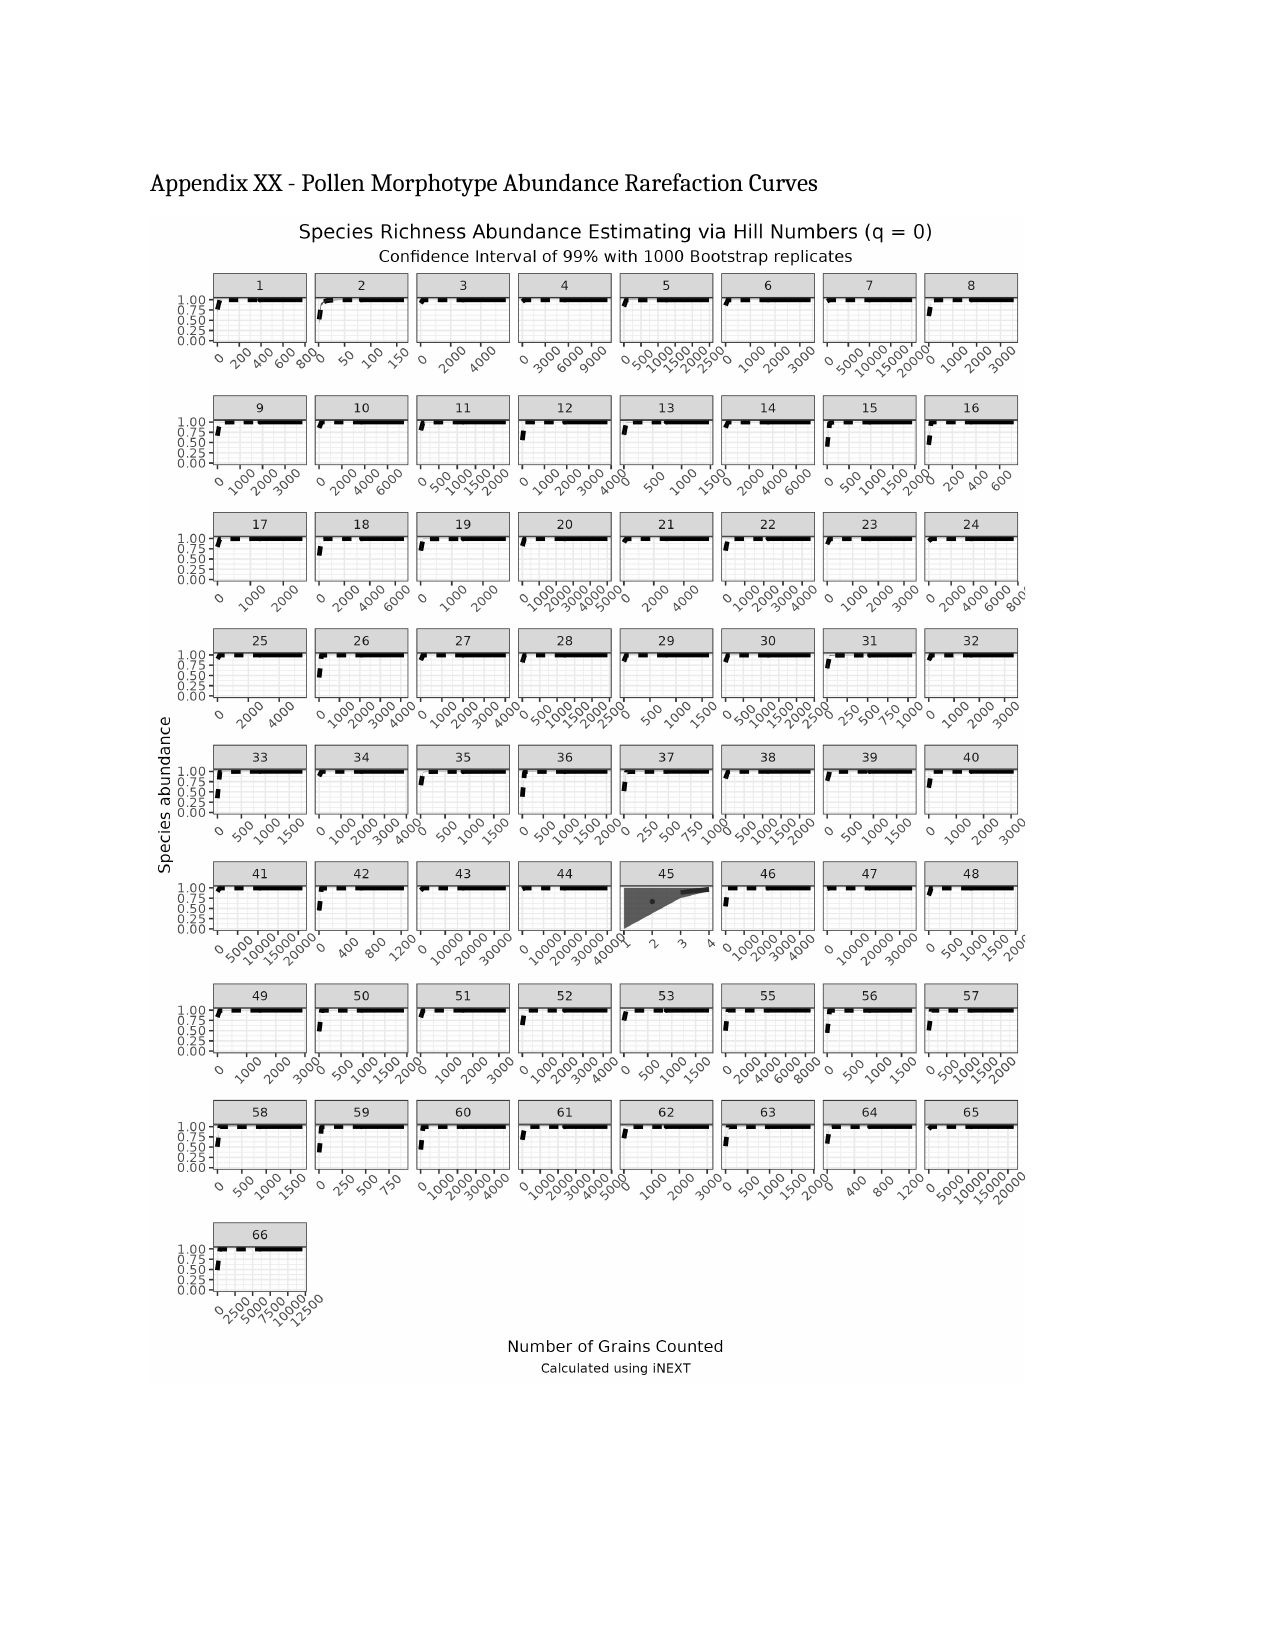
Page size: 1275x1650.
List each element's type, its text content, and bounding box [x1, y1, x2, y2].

text Appendix XX - Pollen Morphotype Abundance Rarefaction Curves [150, 169, 1125, 197]
picture [150, 216, 1025, 1383]
